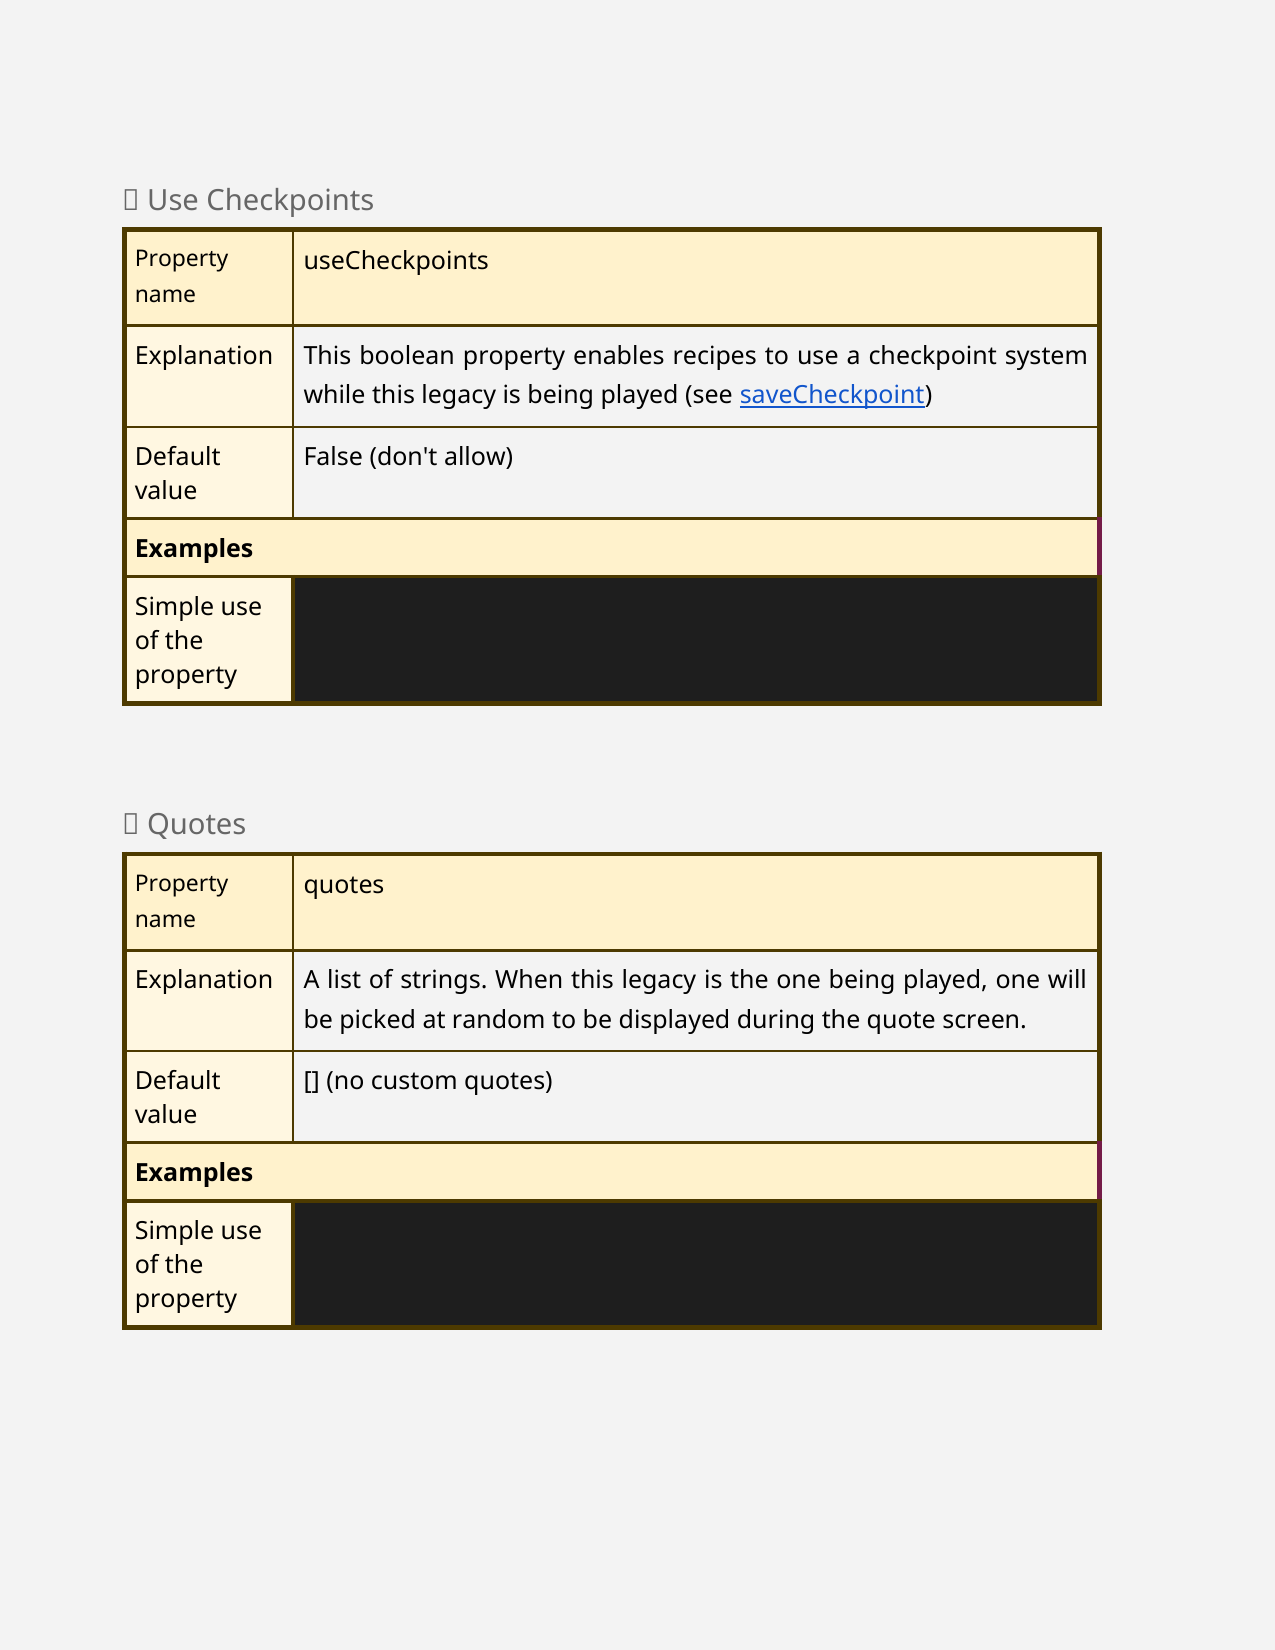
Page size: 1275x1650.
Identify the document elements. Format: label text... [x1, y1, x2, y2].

table_cell Default value [127, 428, 292, 517]
table_cell Simple use of the property [127, 578, 291, 701]
subtitle 🐓 Use Checkpoints [122, 179, 1125, 219]
table_header useCheckpoints [294, 232, 1097, 324]
table_header Property name [127, 232, 292, 324]
table_cell [295, 578, 1097, 701]
table_header quotes [294, 856, 1097, 949]
table_cell Examples [127, 1144, 1097, 1199]
table_cell False (don't allow) [294, 428, 1097, 517]
table_cell Explanation [127, 952, 292, 1050]
table_cell Examples [127, 520, 1097, 575]
table_cell Explanation [127, 327, 292, 426]
table_cell [] (no custom quotes) [294, 1052, 1097, 1141]
subtitle 🐓 Quotes [122, 804, 1125, 843]
table_cell Simple use of the property [127, 1203, 291, 1325]
table_cell A list of strings. When this legacy is the one being played, one will be picked at random to be displayed during the quote screen. [294, 952, 1097, 1050]
table_header Property name [127, 856, 292, 949]
table_cell This boolean property enables recipes to use a checkpoint system while this legacy is being played (see saveCheckpoint) [294, 327, 1097, 426]
table_cell [295, 1203, 1097, 1325]
table_cell Default value [127, 1052, 292, 1141]
